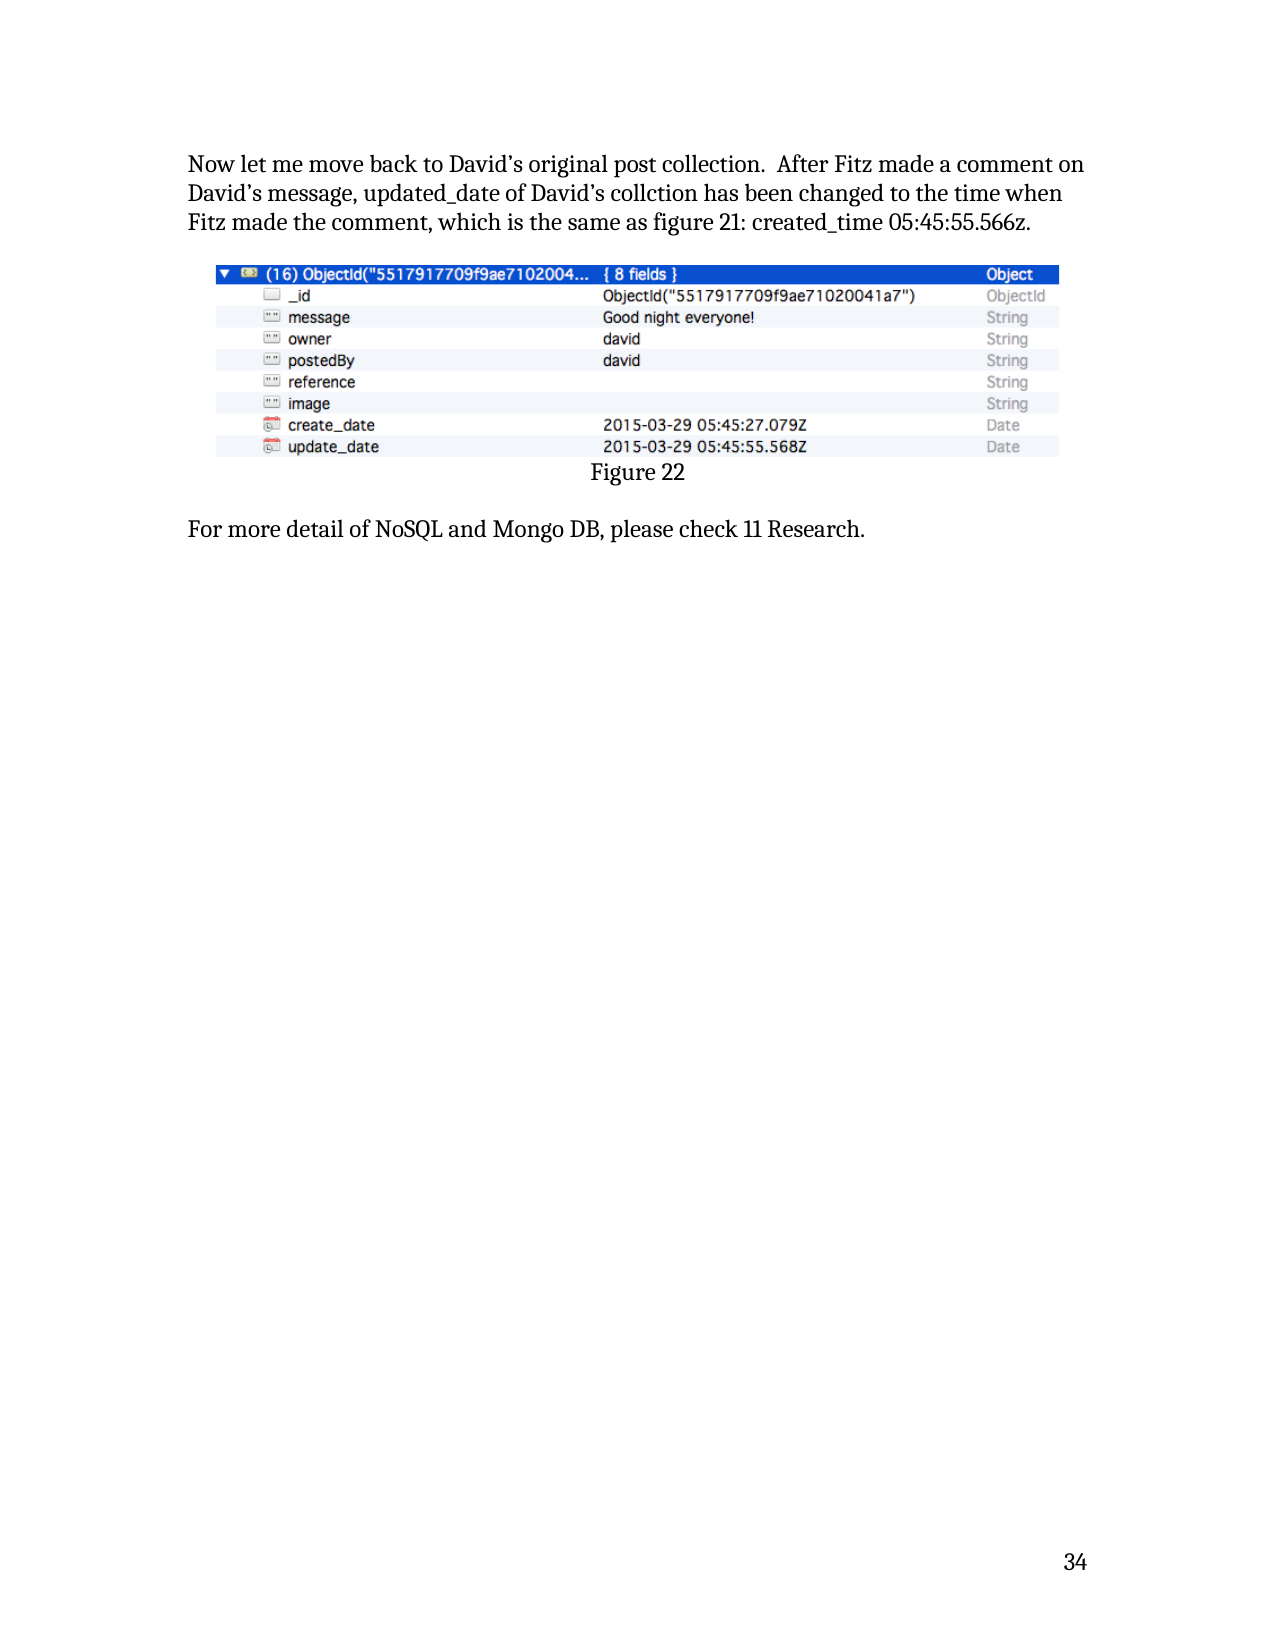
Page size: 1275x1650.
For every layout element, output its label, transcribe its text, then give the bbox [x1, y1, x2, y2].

text For more detail of NoSQL and Mongo DB, please check 11 Research. [187, 515, 1087, 544]
text Now let me move back to David’s original post collection. After Fitz made a comment on David’s message, updated_date of David’s collction has been changed to the time when Fitz made the comment, which is the same as figure 21: created_time 05:45:55.566z. [187, 150, 1087, 236]
picture [215, 265, 1060, 458]
